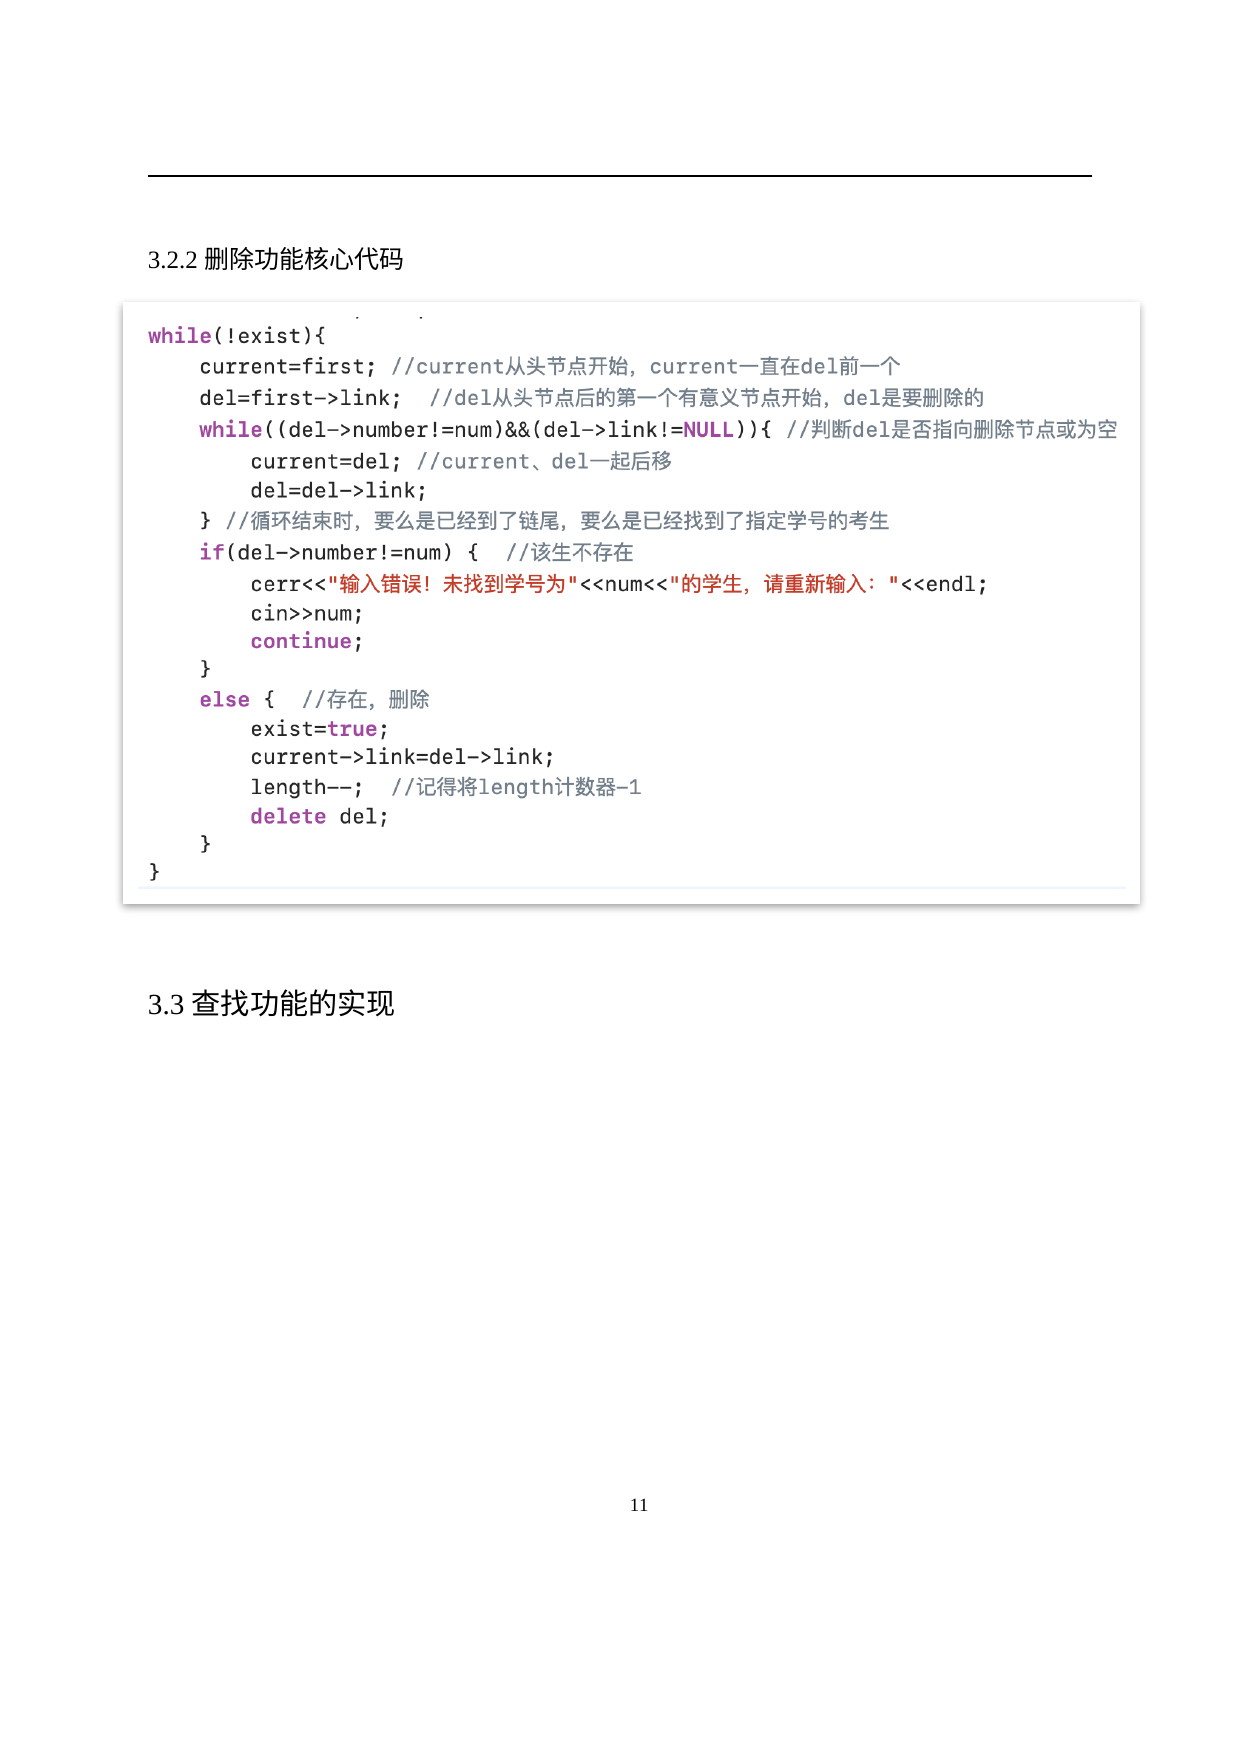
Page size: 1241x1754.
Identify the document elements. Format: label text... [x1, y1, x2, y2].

subtitle 3.3 查找功能的实现 [148, 913, 1092, 1023]
picture [138, 317, 1126, 889]
subtitle 3.2.2 删除功能核心代码 [148, 239, 1092, 275]
